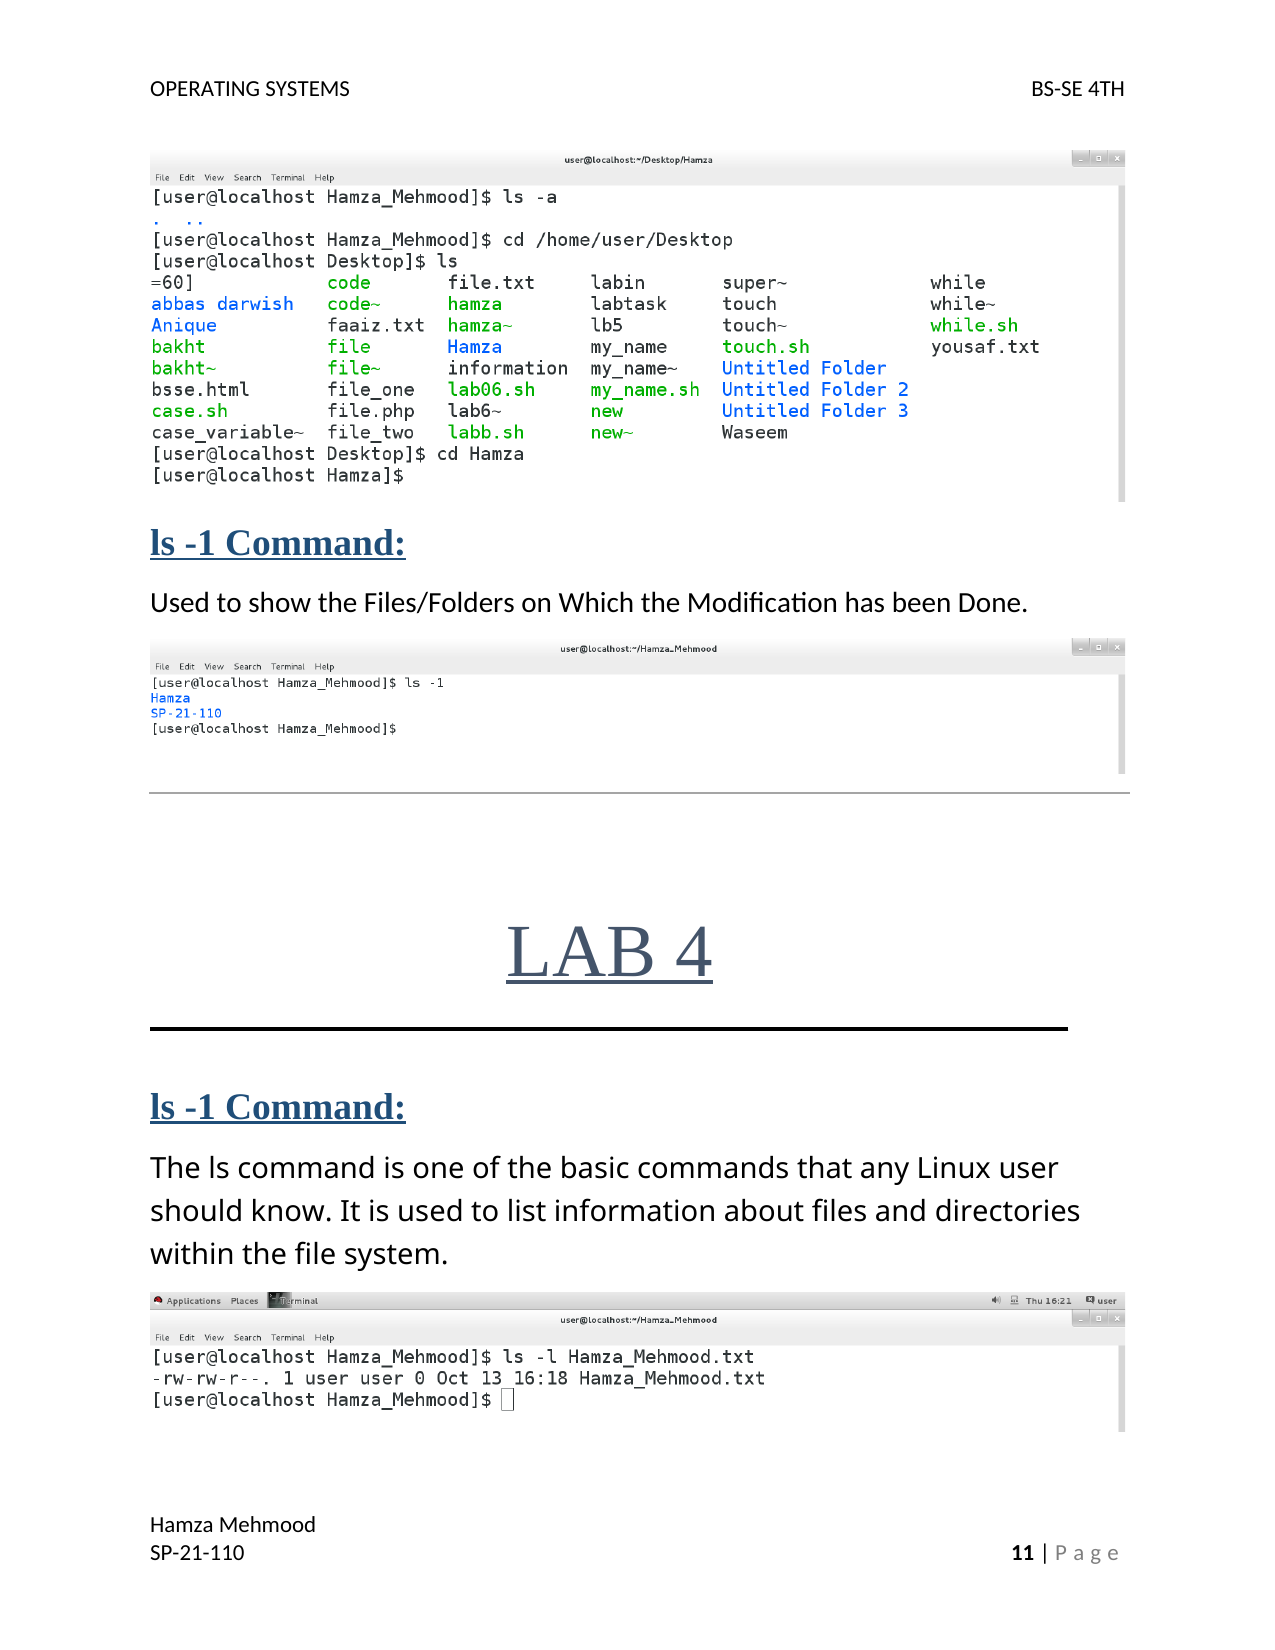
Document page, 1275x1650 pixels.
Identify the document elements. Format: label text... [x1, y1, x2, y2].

text ls -1 Command: [150, 1084, 1125, 1127]
picture [150, 638, 1125, 774]
text Used to show the Files/Folders on Which the Modification has been Done. [150, 584, 1125, 619]
text ls -1 Command: [150, 520, 1125, 563]
text The ls command is one of the basic commands that any Linux user should know. It is used to list information about files and directories within the file system. [150, 1148, 1125, 1273]
picture [150, 150, 1125, 502]
picture [150, 1292, 1125, 1432]
subtitle LAB 4 [150, 906, 1068, 1027]
